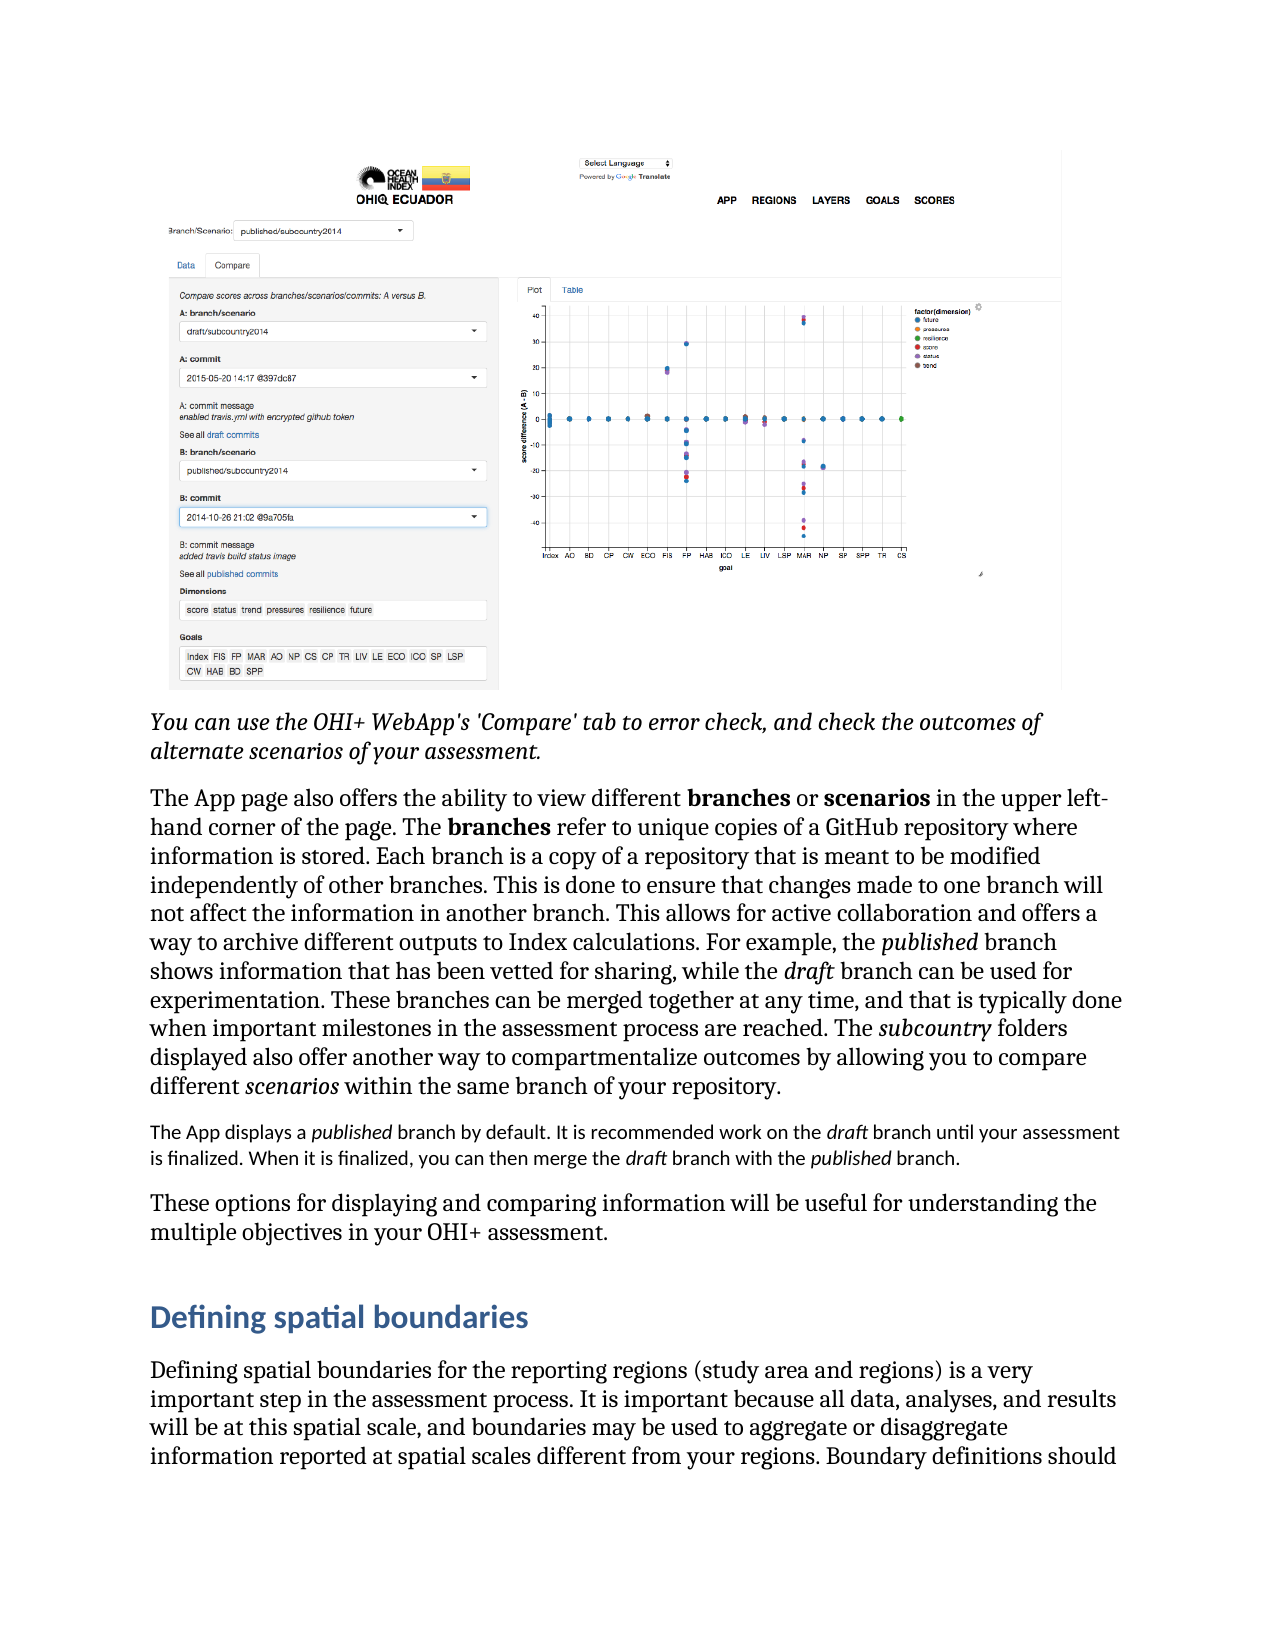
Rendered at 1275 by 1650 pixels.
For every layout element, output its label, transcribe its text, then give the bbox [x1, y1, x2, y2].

picture [168, 150, 1062, 690]
subtitle Defining spatial boundaries [150, 1296, 1125, 1337]
text The App displays a published branch by default. It is recommended work on the draft branch until your assessment is finalized. When it is finalized, you can then merge the draft branch with the published branch. [150, 1119, 1125, 1170]
text These options for displaying and comparing information will be useful for understanding the multiple objectives in your OHI+ assessment. [150, 1189, 1125, 1246]
text The App page also offers the ability to view different branches or scenarios in the upper left-hand corner of the page. The branches refer to unique copies of a GitHub repository where information is stored. Each branch is a copy of a repository that is meant to be modified independently of other branches. This is done to ensure that changes made to one branch will not affect the information in another branch. This allows for active collaboration and offers a way to archive different outputs to Index calculations. For example, the published branch shows information that has been vetted for sharing, while the draft branch can be used for experimentation. These branches can be merged together at any time, and that is typically done when important milestones in the assessment process are reached. The subcountry folders displayed also offer another way to compartmentalize outcomes by allowing you to compare different scenarios within the same branch of your repository. [150, 784, 1125, 1101]
text You can use the OHI+ WebApp's 'Compare' tab to error check, and check the outcomes of alternate scenarios of your assessment. [150, 708, 1125, 766]
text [150, 1356, 1125, 1471]
